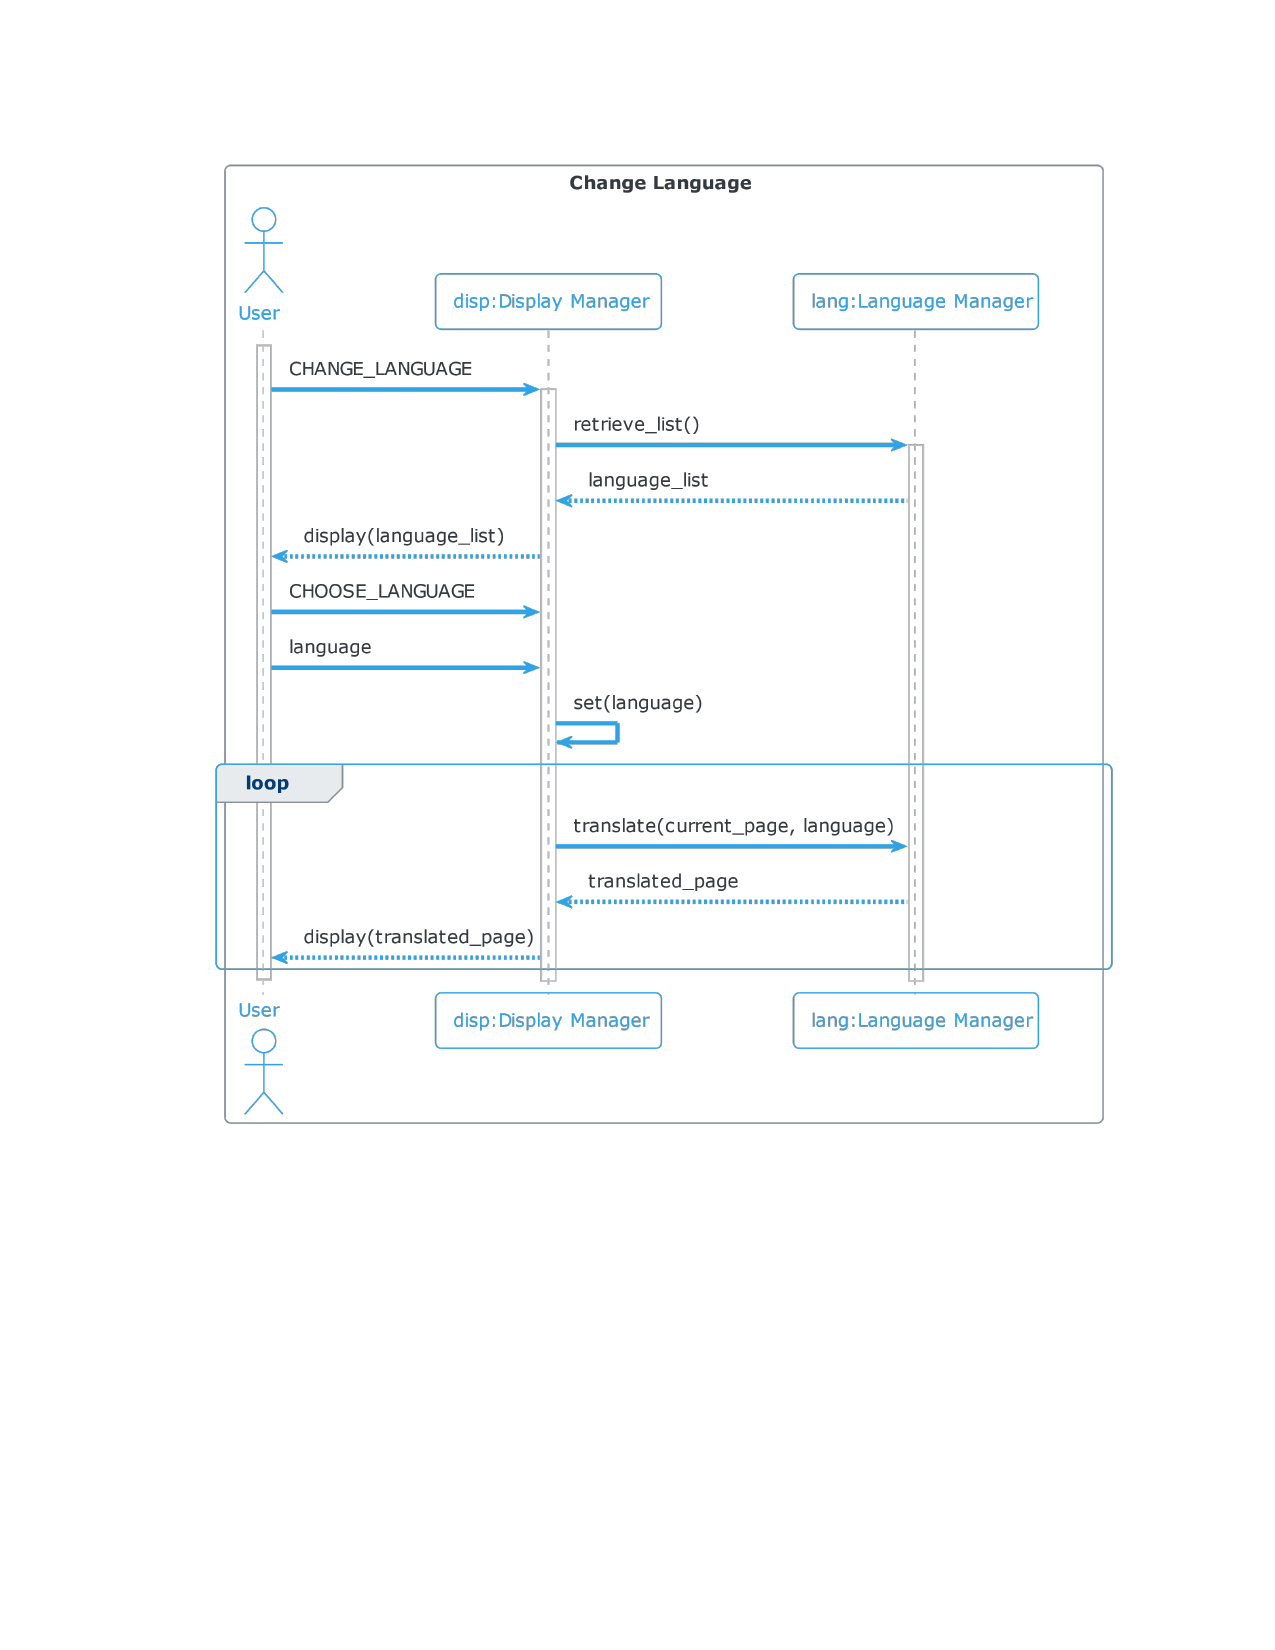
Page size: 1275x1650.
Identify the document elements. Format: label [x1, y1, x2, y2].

picture [150, 150, 1125, 1138]
